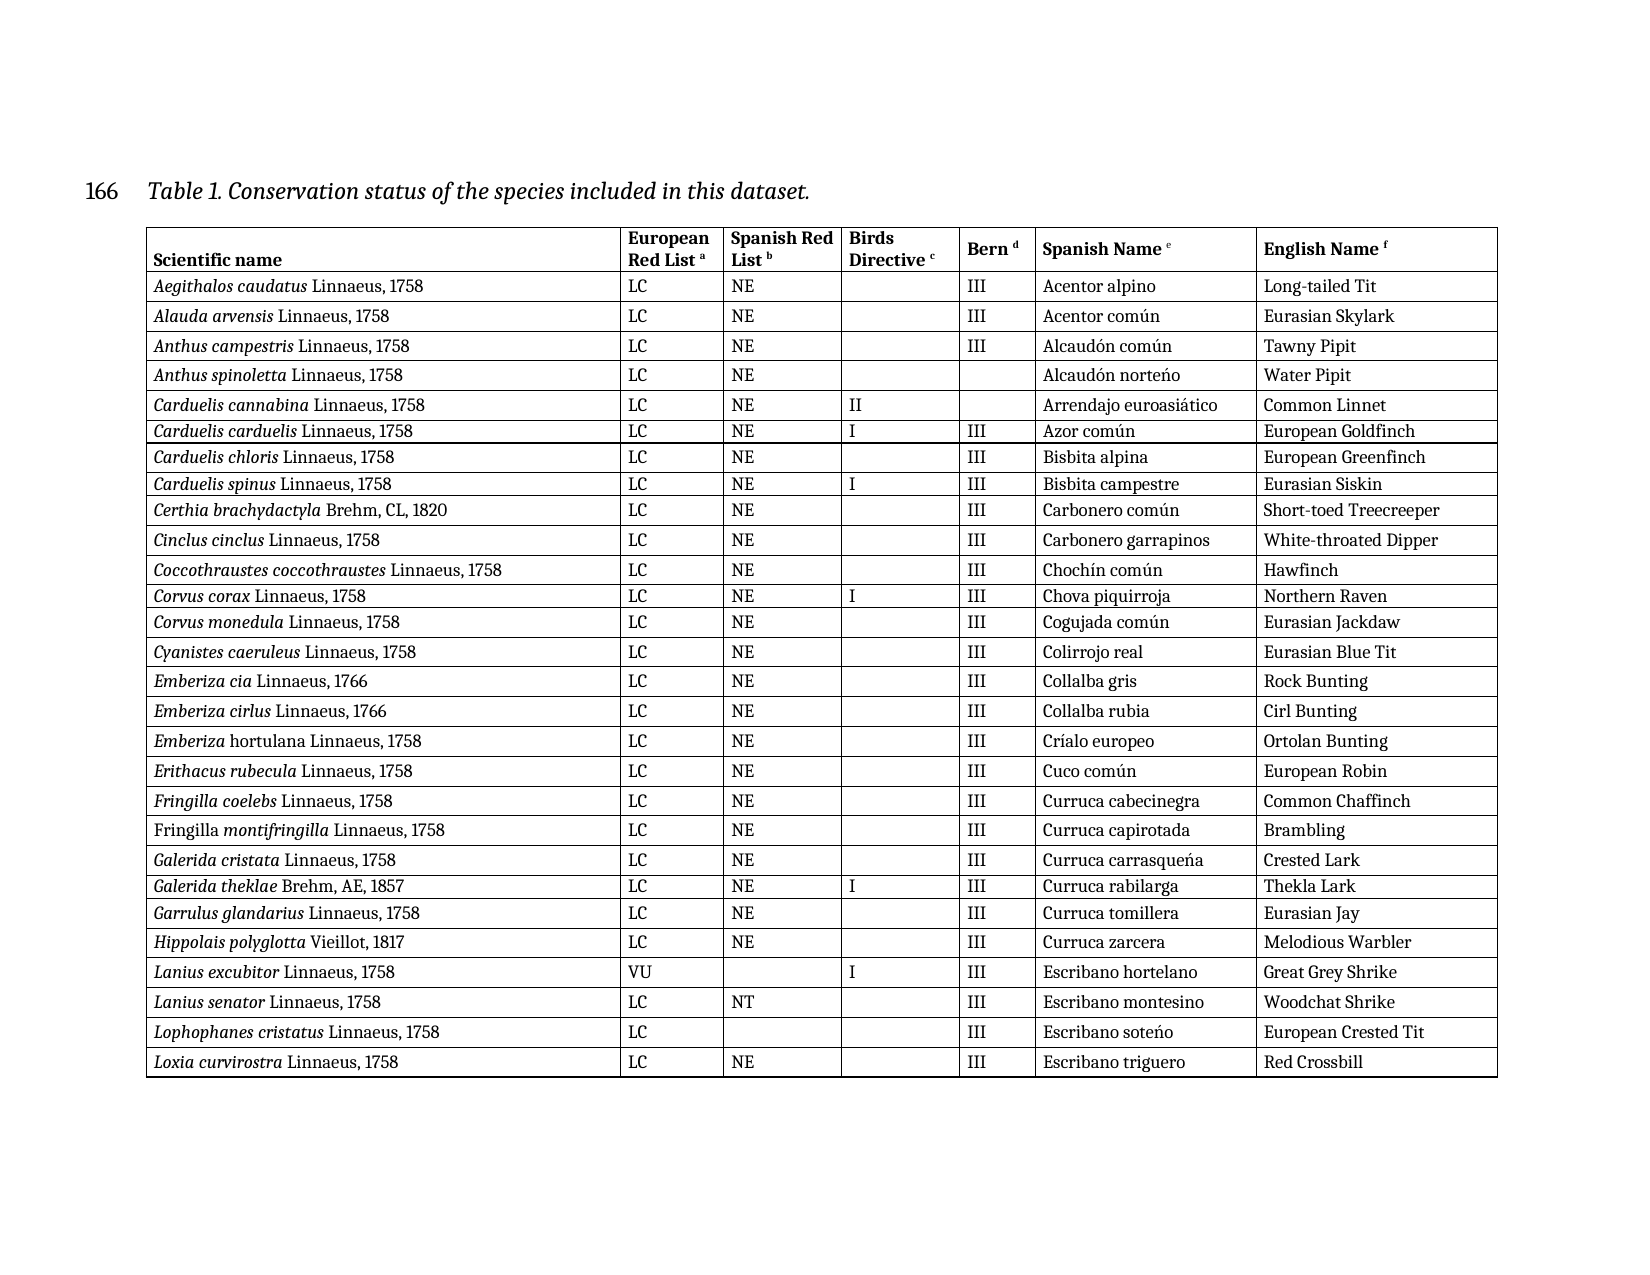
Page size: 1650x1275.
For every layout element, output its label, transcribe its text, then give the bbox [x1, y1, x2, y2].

table_header English Name f [1257, 228, 1497, 271]
table_cell III [960, 757, 1035, 786]
table_cell Arrendajo euroasiático [1036, 391, 1256, 420]
table_cell Red Crossbill [1257, 1048, 1497, 1076]
table_cell Carbonero garrapinos [1036, 526, 1256, 554]
table_cell Eurasian Blue Tit [1257, 638, 1497, 666]
table_cell Galerida cristata Linnaeus, 1758 [147, 846, 620, 875]
table_cell III [960, 496, 1035, 525]
table_cell Escribano triguero [1036, 1048, 1256, 1076]
table_cell III [960, 302, 1035, 331]
table_header Birds Directive c [842, 228, 959, 271]
table_cell Alcaudón norteńo [1036, 361, 1256, 390]
table_cell Chova piquirroja [1036, 585, 1256, 607]
table_cell Emberiza cirlus Linnaeus, 1766 [147, 697, 620, 726]
table_cell NE [724, 876, 841, 898]
table_cell [842, 727, 959, 756]
table_cell Acentor común [1036, 302, 1256, 331]
table_cell Galerida theklae Brehm, AE, 1857 [147, 876, 620, 898]
table_cell Alcaudón común [1036, 332, 1256, 360]
table_cell III [960, 727, 1035, 756]
table_cell II [842, 391, 959, 420]
table_cell Eurasian Jackdaw [1257, 608, 1497, 637]
table_cell LC [621, 846, 723, 875]
table_cell Hawfinch [1257, 556, 1497, 584]
table_cell III [960, 846, 1035, 875]
table_cell LC [621, 496, 723, 525]
table_cell Lophophanes cristatus Linnaeus, 1758 [147, 1018, 620, 1047]
table_cell VU [621, 958, 723, 987]
table_header Bern d [960, 228, 1035, 271]
table_cell NE [724, 585, 841, 607]
table_cell [842, 929, 959, 957]
table_cell LC [621, 899, 723, 927]
table_cell NE [724, 421, 841, 442]
table_cell LC [621, 929, 723, 957]
table_cell III [960, 816, 1035, 845]
table_cell Curruca rabilarga [1036, 876, 1256, 898]
table_cell Lanius excubitor Linnaeus, 1758 [147, 958, 620, 987]
table_cell III [960, 608, 1035, 637]
table_cell NE [724, 846, 841, 875]
table_cell Certhia brachydactyla Brehm, CL, 1820 [147, 496, 620, 525]
table_cell LC [621, 757, 723, 786]
table_cell III [960, 638, 1035, 666]
table_cell NE [724, 727, 841, 756]
table_cell NE [724, 697, 841, 726]
table_cell NE [724, 1048, 841, 1076]
table_cell III [960, 667, 1035, 696]
table_cell [842, 496, 959, 525]
table_cell Fringilla coelebs Linnaeus, 1758 [147, 787, 620, 815]
table_cell I [842, 421, 959, 442]
table_cell European Crested Tit [1257, 1018, 1497, 1047]
table_cell III [960, 697, 1035, 726]
table_cell LC [621, 816, 723, 845]
table_cell NE [724, 473, 841, 495]
table_cell [724, 958, 841, 987]
table_header Spanish Name e [1036, 228, 1256, 271]
table_cell Cinclus cinclus Linnaeus, 1758 [147, 526, 620, 554]
table_cell Cirl Bunting [1257, 697, 1497, 726]
table_cell Curruca cabecinegra [1036, 787, 1256, 815]
table_cell Great Grey Shrike [1257, 958, 1497, 987]
table_cell NE [724, 444, 841, 472]
table_cell Common Linnet [1257, 391, 1497, 420]
table_cell LC [621, 727, 723, 756]
table_cell Lanius senator Linnaeus, 1758 [147, 988, 620, 1017]
table_cell Eurasian Siskin [1257, 473, 1497, 495]
table_cell Long-tailed Tit [1257, 272, 1497, 301]
table_cell LC [621, 421, 723, 442]
table_cell LC [621, 667, 723, 696]
table_cell [842, 302, 959, 331]
table_cell Short-toed Treecreeper [1257, 496, 1497, 525]
table_cell NE [724, 272, 841, 301]
table_cell European Goldfinch [1257, 421, 1497, 442]
table_cell Carduelis carduelis Linnaeus, 1758 [147, 421, 620, 442]
table_cell NE [724, 929, 841, 957]
table_cell Melodious Warbler [1257, 929, 1497, 957]
table_cell [724, 1018, 841, 1047]
table_cell III [960, 272, 1035, 301]
table_cell I [842, 958, 959, 987]
table_cell [842, 556, 959, 584]
table_cell III [960, 1018, 1035, 1047]
table_cell Corvus corax Linnaeus, 1758 [147, 585, 620, 607]
table_cell [842, 899, 959, 927]
table_cell European Greenfinch [1257, 444, 1497, 472]
table_cell Tawny Pipit [1257, 332, 1497, 360]
table_cell NE [724, 608, 841, 637]
table_cell NE [724, 787, 841, 815]
table_cell NE [724, 638, 841, 666]
table_cell Loxia curvirostra Linnaeus, 1758 [147, 1048, 620, 1076]
table_cell [842, 697, 959, 726]
table_cell Cyanistes caeruleus Linnaeus, 1758 [147, 638, 620, 666]
table_cell NE [724, 816, 841, 845]
table_cell Alauda arvensis Linnaeus, 1758 [147, 302, 620, 331]
table_cell Collalba gris [1036, 667, 1256, 696]
table_cell [842, 667, 959, 696]
table_cell NE [724, 332, 841, 360]
table_cell [842, 638, 959, 666]
table_cell European Robin [1257, 757, 1497, 786]
table_cell LC [621, 556, 723, 584]
table_cell Garrulus glandarius Linnaeus, 1758 [147, 899, 620, 927]
table_cell NE [724, 757, 841, 786]
table_cell NE [724, 556, 841, 584]
table_cell Curruca tomillera [1036, 899, 1256, 927]
table_cell Anthus spinoletta Linnaeus, 1758 [147, 361, 620, 390]
table_cell Escribano hortelano [1036, 958, 1256, 987]
table_cell NE [724, 302, 841, 331]
table_cell Collalba rubia [1036, 697, 1256, 726]
table_cell LC [621, 1018, 723, 1047]
table_cell III [960, 1048, 1035, 1076]
table_cell LC [621, 585, 723, 607]
table_cell III [960, 876, 1035, 898]
table_cell Corvus monedula Linnaeus, 1758 [147, 608, 620, 637]
table_cell III [960, 929, 1035, 957]
table_cell Fringilla montifringilla Linnaeus, 1758 [147, 816, 620, 845]
table_cell Coccothraustes coccothraustes Linnaeus, 1758 [147, 556, 620, 584]
table_cell Eurasian Skylark [1257, 302, 1497, 331]
table_cell LC [621, 638, 723, 666]
table_cell LC [621, 473, 723, 495]
table_cell [842, 988, 959, 1017]
table_cell Carduelis chloris Linnaeus, 1758 [147, 444, 620, 472]
table_cell III [960, 899, 1035, 927]
table_cell Colirrojo real [1036, 638, 1256, 666]
table_cell III [960, 556, 1035, 584]
table_cell LC [621, 444, 723, 472]
table_cell III [960, 988, 1035, 1017]
table_cell NE [724, 391, 841, 420]
table_cell LC [621, 361, 723, 390]
table_cell Emberiza cia Linnaeus, 1766 [147, 667, 620, 696]
table_cell [842, 608, 959, 637]
table_cell [842, 332, 959, 360]
table_cell Chochín común [1036, 556, 1256, 584]
table_cell LC [621, 988, 723, 1017]
table_cell Curruca zarcera [1036, 929, 1256, 957]
table_cell NE [724, 526, 841, 554]
table_cell Water Pipit [1257, 361, 1497, 390]
table_cell III [960, 787, 1035, 815]
table_cell Azor común [1036, 421, 1256, 442]
table_cell [960, 361, 1035, 390]
table_cell Emberiza hortulana Linnaeus, 1758 [147, 727, 620, 756]
table_cell Erithacus rubecula Linnaeus, 1758 [147, 757, 620, 786]
table_cell I [842, 876, 959, 898]
table_cell Cuco común [1036, 757, 1256, 786]
table_cell Críalo europeo [1036, 727, 1256, 756]
table_cell Cogujada común [1036, 608, 1256, 637]
table_cell [842, 1048, 959, 1076]
table_cell NT [724, 988, 841, 1017]
table_cell [842, 846, 959, 875]
table_cell LC [621, 526, 723, 554]
table_cell [842, 787, 959, 815]
table_cell Rock Bunting [1257, 667, 1497, 696]
table_cell Northern Raven [1257, 585, 1497, 607]
table_cell Crested Lark [1257, 846, 1497, 875]
table_cell Carbonero común [1036, 496, 1256, 525]
table_cell Eurasian Jay [1257, 899, 1497, 927]
table_cell LC [621, 391, 723, 420]
table_cell III [960, 332, 1035, 360]
table_cell Ortolan Bunting [1257, 727, 1497, 756]
table_cell LC [621, 876, 723, 898]
table_cell [842, 757, 959, 786]
table_cell NE [724, 361, 841, 390]
table_header European Red List a [621, 228, 723, 271]
table_cell III [960, 526, 1035, 554]
table_cell III [960, 473, 1035, 495]
table_cell LC [621, 608, 723, 637]
table_cell III [960, 444, 1035, 472]
table_cell Curruca capirotada [1036, 816, 1256, 845]
table_cell I [842, 473, 959, 495]
table_cell Acentor alpino [1036, 272, 1256, 301]
table_cell LC [621, 787, 723, 815]
table_cell [842, 816, 959, 845]
table_cell Bisbita alpina [1036, 444, 1256, 472]
table_cell Carduelis cannabina Linnaeus, 1758 [147, 391, 620, 420]
table_cell [842, 361, 959, 390]
table_cell LC [621, 1048, 723, 1076]
table_cell [842, 526, 959, 554]
table_cell III [960, 421, 1035, 442]
table_cell Thekla Lark [1257, 876, 1497, 898]
table_cell [842, 1018, 959, 1047]
table_cell III [960, 585, 1035, 607]
table_cell Aegithalos caudatus Linnaeus, 1758 [147, 272, 620, 301]
table_cell LC [621, 302, 723, 331]
table_cell Curruca carrasqueńa [1036, 846, 1256, 875]
table_cell I [842, 585, 959, 607]
table_header Scientific name [147, 228, 620, 271]
table_cell Anthus campestris Linnaeus, 1758 [147, 332, 620, 360]
table_cell LC [621, 272, 723, 301]
table_cell NE [724, 667, 841, 696]
table_cell Carduelis spinus Linnaeus, 1758 [147, 473, 620, 495]
table_cell [960, 391, 1035, 420]
text Table 1. Conservation status of the species included in this dataset. [148, 177, 1502, 206]
table_cell NE [724, 496, 841, 525]
table_cell Bisbita campestre [1036, 473, 1256, 495]
table_cell Hippolais polyglotta Vieillot, 1817 [147, 929, 620, 957]
table_header Spanish Red List b [724, 228, 841, 271]
table_cell LC [621, 697, 723, 726]
table_cell Escribano soteńo [1036, 1018, 1256, 1047]
table_cell Woodchat Shrike [1257, 988, 1497, 1017]
table_cell [842, 444, 959, 472]
table_cell Escribano montesino [1036, 988, 1256, 1017]
table_cell Brambling [1257, 816, 1497, 845]
table_cell [842, 272, 959, 301]
table_cell NE [724, 899, 841, 927]
table_cell White-throated Dipper [1257, 526, 1497, 554]
table_cell Common Chaffinch [1257, 787, 1497, 815]
table_cell III [960, 958, 1035, 987]
table_cell LC [621, 332, 723, 360]
